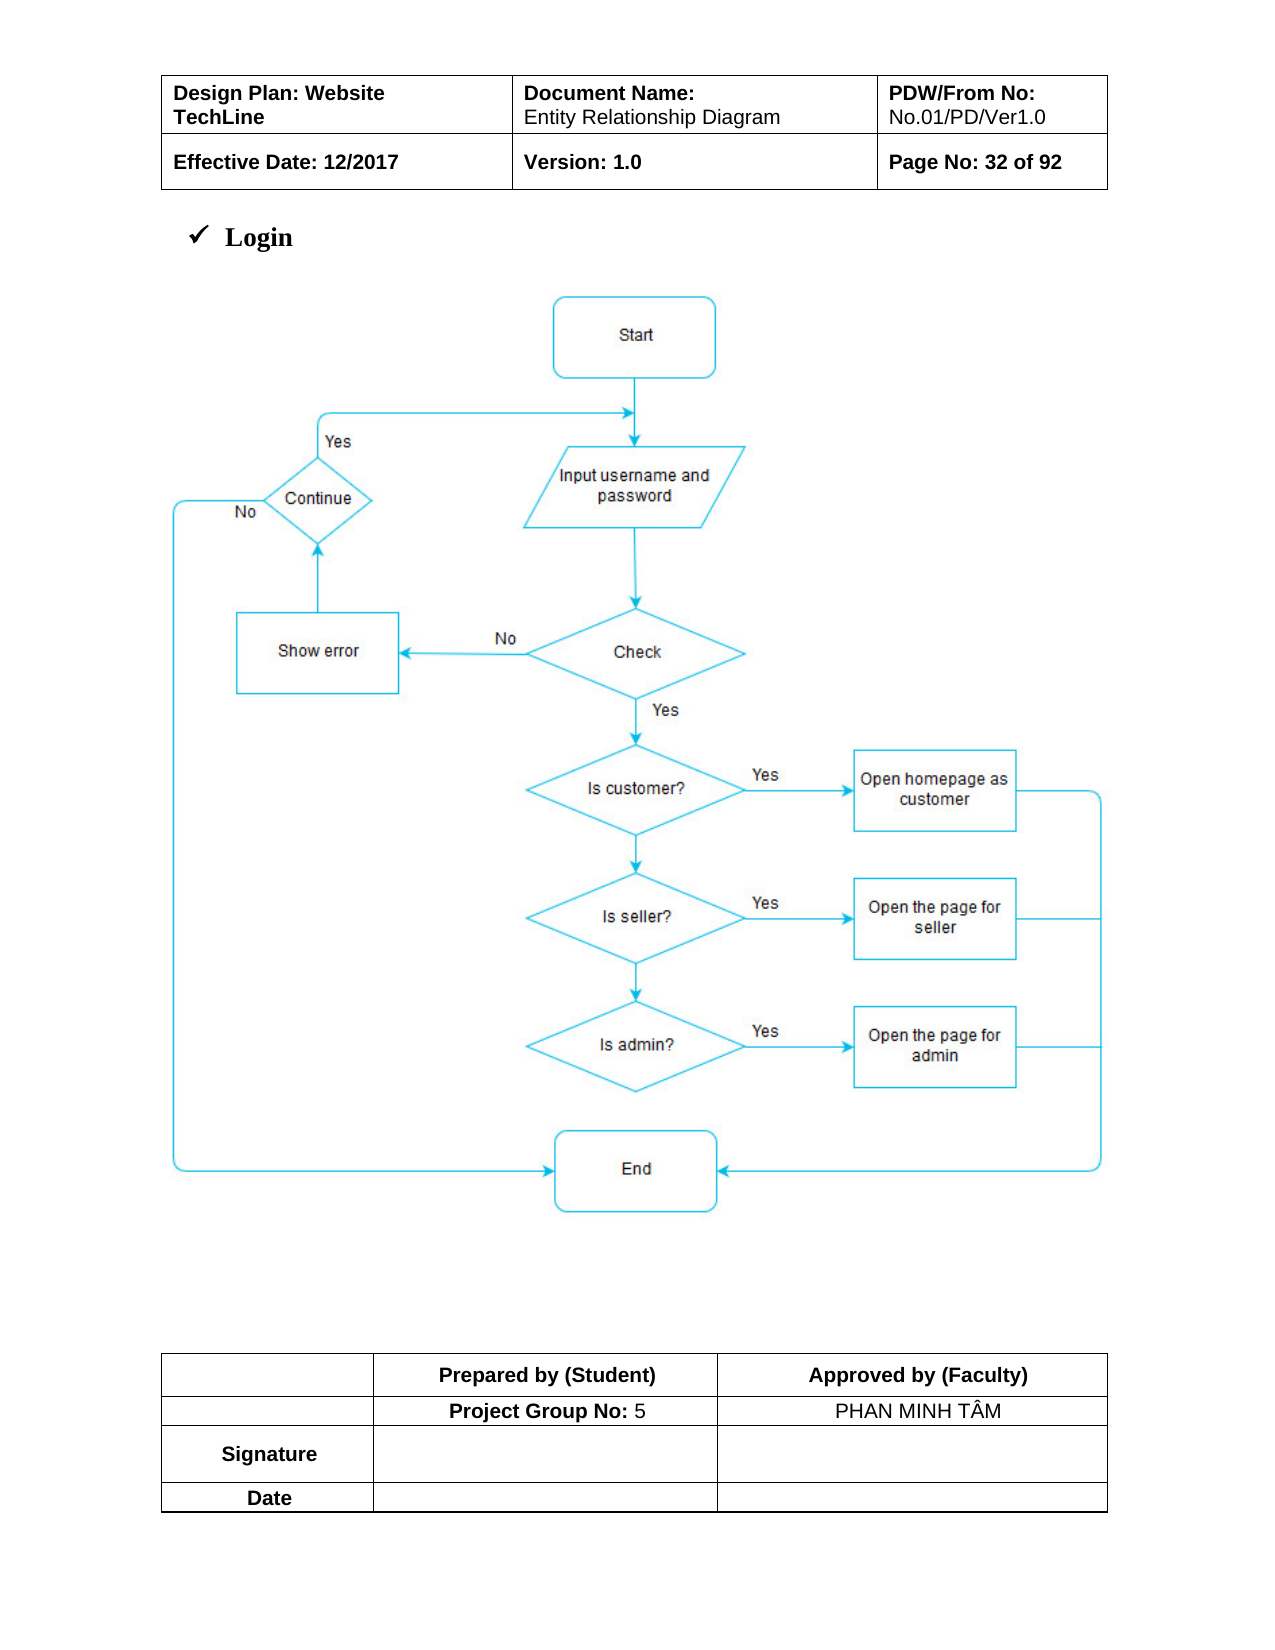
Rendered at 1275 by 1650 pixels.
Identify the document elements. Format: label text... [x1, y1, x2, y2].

list Login [187, 221, 1125, 252]
picture [150, 283, 1125, 1226]
